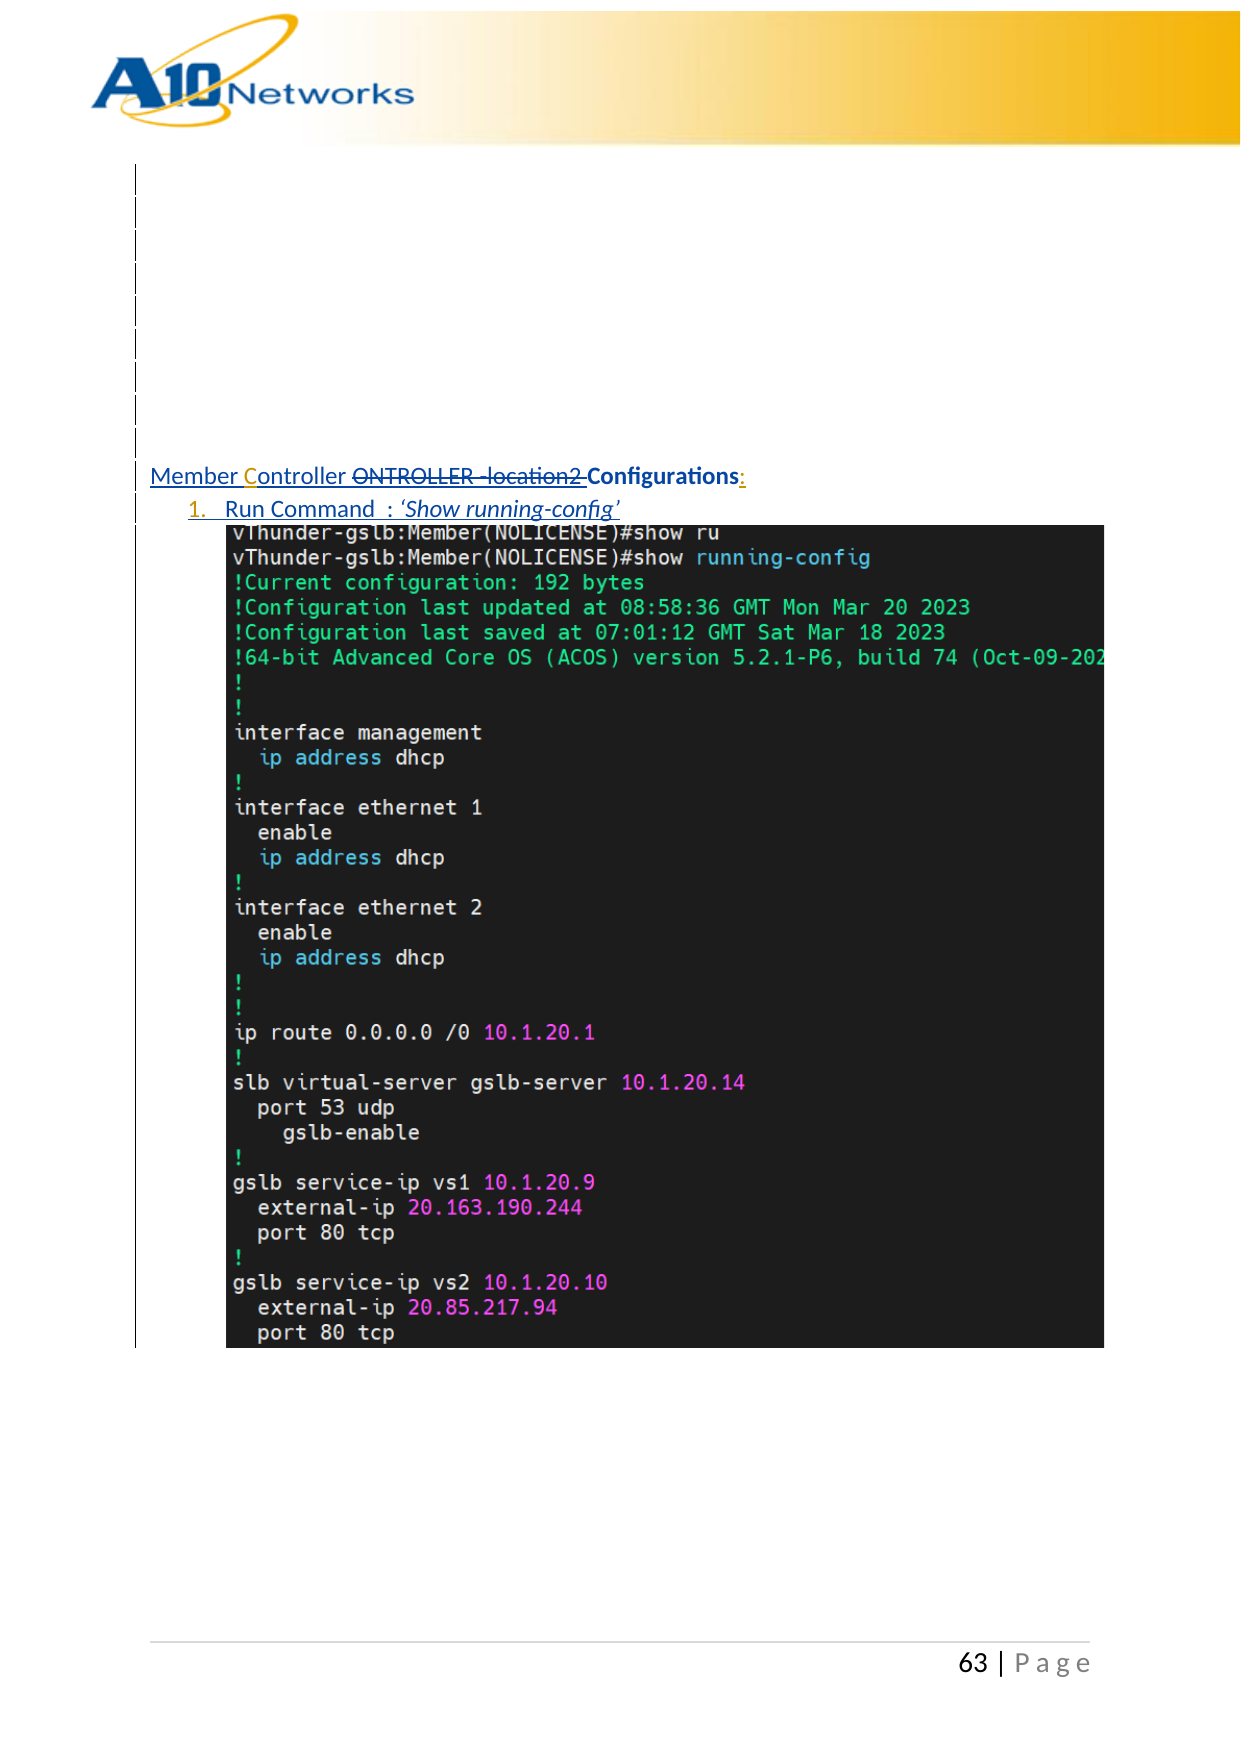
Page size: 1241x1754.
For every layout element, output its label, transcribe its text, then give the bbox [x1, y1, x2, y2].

picture [225, 525, 1105, 1348]
list Configurations [150, 461, 1090, 491]
picture [0, 11, 1241, 147]
